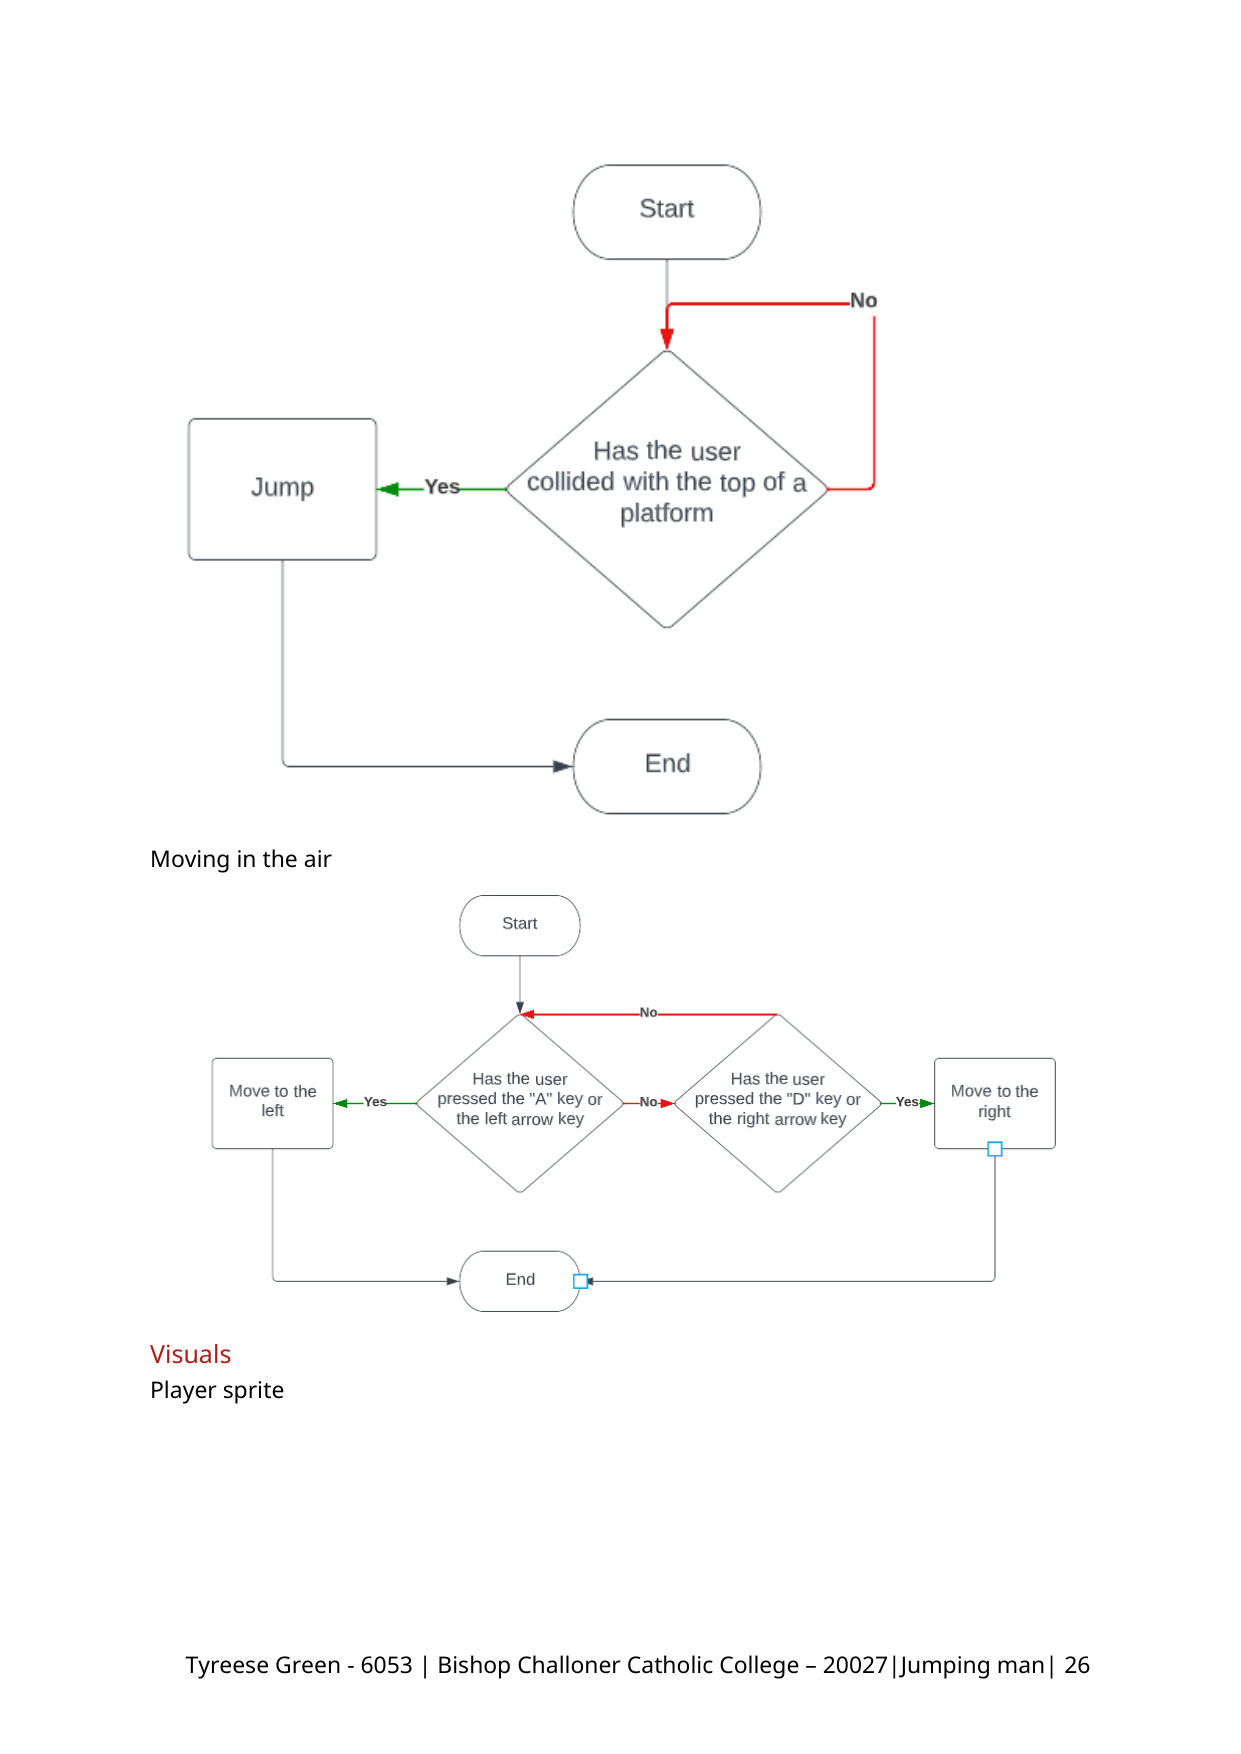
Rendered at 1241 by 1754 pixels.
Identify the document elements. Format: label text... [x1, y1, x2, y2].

text Player sprite [150, 1374, 1090, 1405]
picture [150, 150, 958, 824]
text Moving in the air [150, 843, 1090, 874]
picture [150, 893, 1091, 1318]
subtitle Visuals [150, 1337, 1090, 1371]
